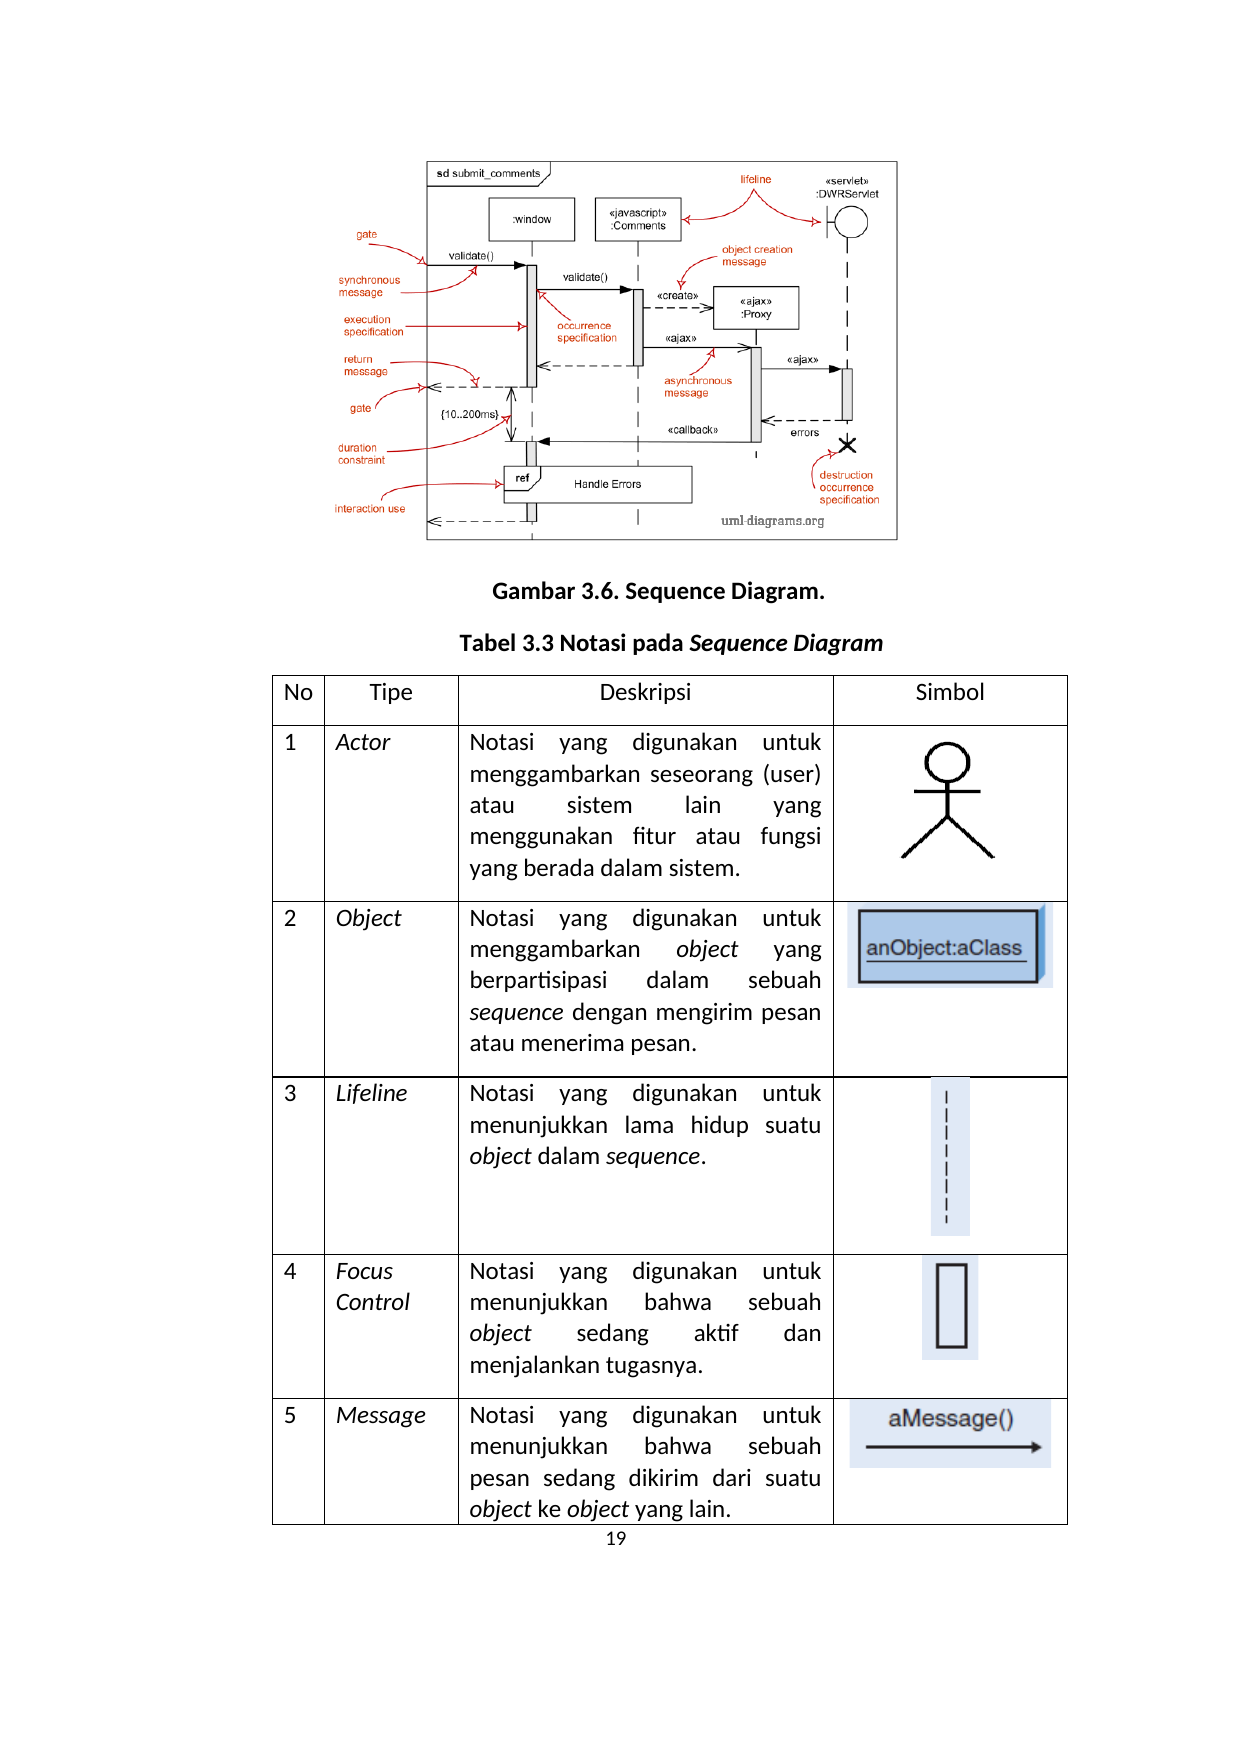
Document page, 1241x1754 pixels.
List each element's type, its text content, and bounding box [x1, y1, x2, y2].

table_cell 5 [273, 1399, 324, 1524]
picture [930, 1077, 970, 1236]
table_cell Notasi yang digunakan untuk menunjukkan bahwa sebuah object sedang aktif dan menjalankan tugasnya. [459, 1255, 833, 1398]
table_cell 3 [273, 1078, 324, 1254]
table_cell Notasi yang digunakan untuk menunjukkan bahwa sebuah pesan sedang dikirim dari suatu object ke object yang lain. [459, 1399, 833, 1524]
table_cell Notasi yang digunakan untuk menggambarkan seseorang (user) atau sistem lain yang menggunakan fitur atau fungsi yang berada dalam sistem. [459, 726, 833, 901]
table_cell Notasi yang digunakan untuk menunjukkan lama hidup suatu object dalam sequence. [459, 1078, 833, 1254]
table_cell [834, 1399, 1067, 1524]
table_header Simbol [834, 676, 1067, 725]
table_cell [834, 1255, 1067, 1398]
table_header Tipe [325, 676, 458, 725]
table_cell 4 [273, 1255, 324, 1398]
table_cell Lifeline [325, 1078, 458, 1254]
picture [847, 902, 1054, 988]
picture [895, 726, 1005, 873]
picture [922, 1255, 979, 1360]
text Tabel 3.3 Notasi pada Sequence Diagram [254, 627, 1092, 657]
table_cell Focus Control [325, 1255, 458, 1398]
table_cell 1 [273, 726, 324, 901]
table_header No [273, 676, 324, 725]
table_header Deskripsi [459, 676, 833, 725]
table_cell Object [325, 902, 458, 1076]
table_cell Notasi yang digunakan untuk menggambarkan object yang berpartisipasi dalam sebuah sequence dengan mengirim pesan atau menerima pesan. [459, 902, 833, 1076]
table_cell [834, 1078, 1067, 1254]
table_cell [834, 902, 1067, 1076]
picture [332, 159, 900, 543]
table_cell 2 [273, 902, 324, 1076]
picture [849, 1399, 1052, 1468]
table_cell Actor [325, 726, 458, 901]
subtitle Gambar 3.6. Sequence Diagram. [226, 575, 1092, 606]
table_cell [834, 726, 1067, 901]
table_cell Message [325, 1399, 458, 1524]
